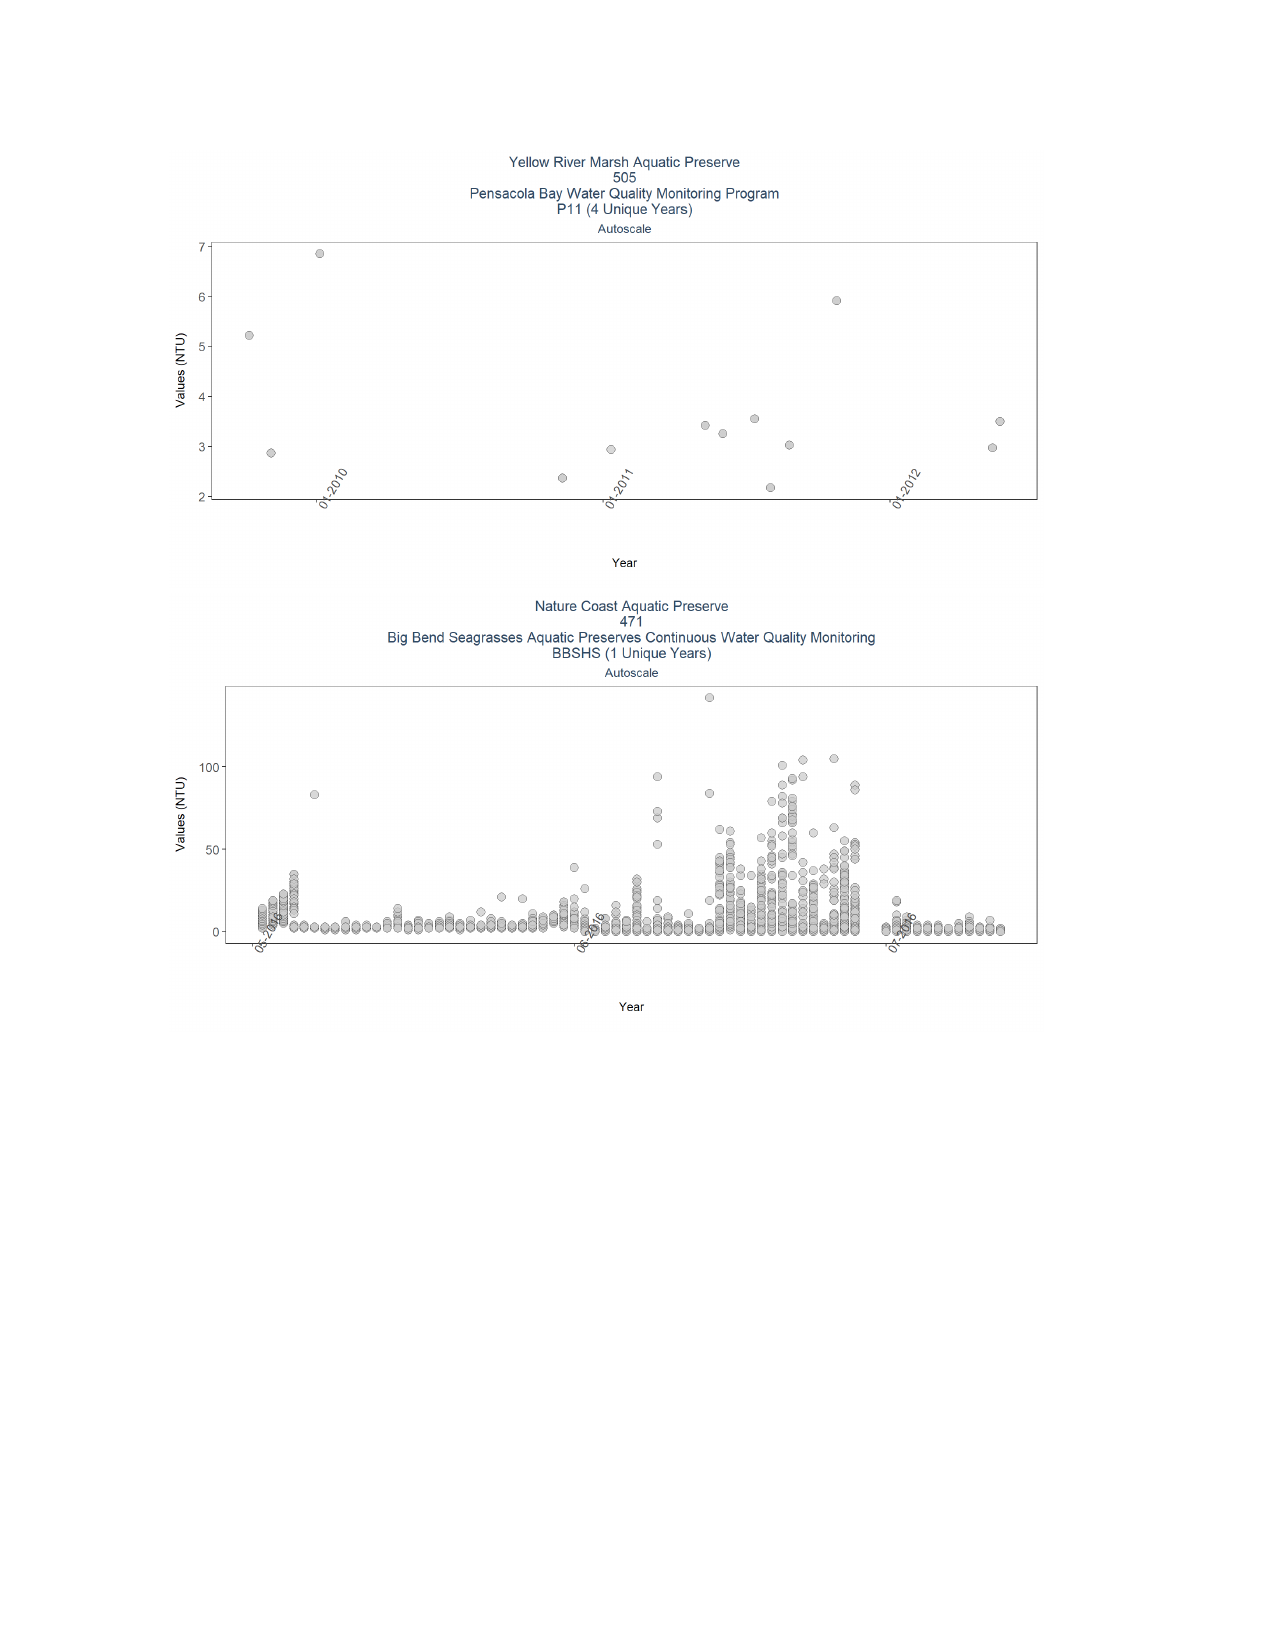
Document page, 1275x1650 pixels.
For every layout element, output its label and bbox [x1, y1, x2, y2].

picture [168, 150, 1044, 588]
picture [168, 593, 1044, 1032]
